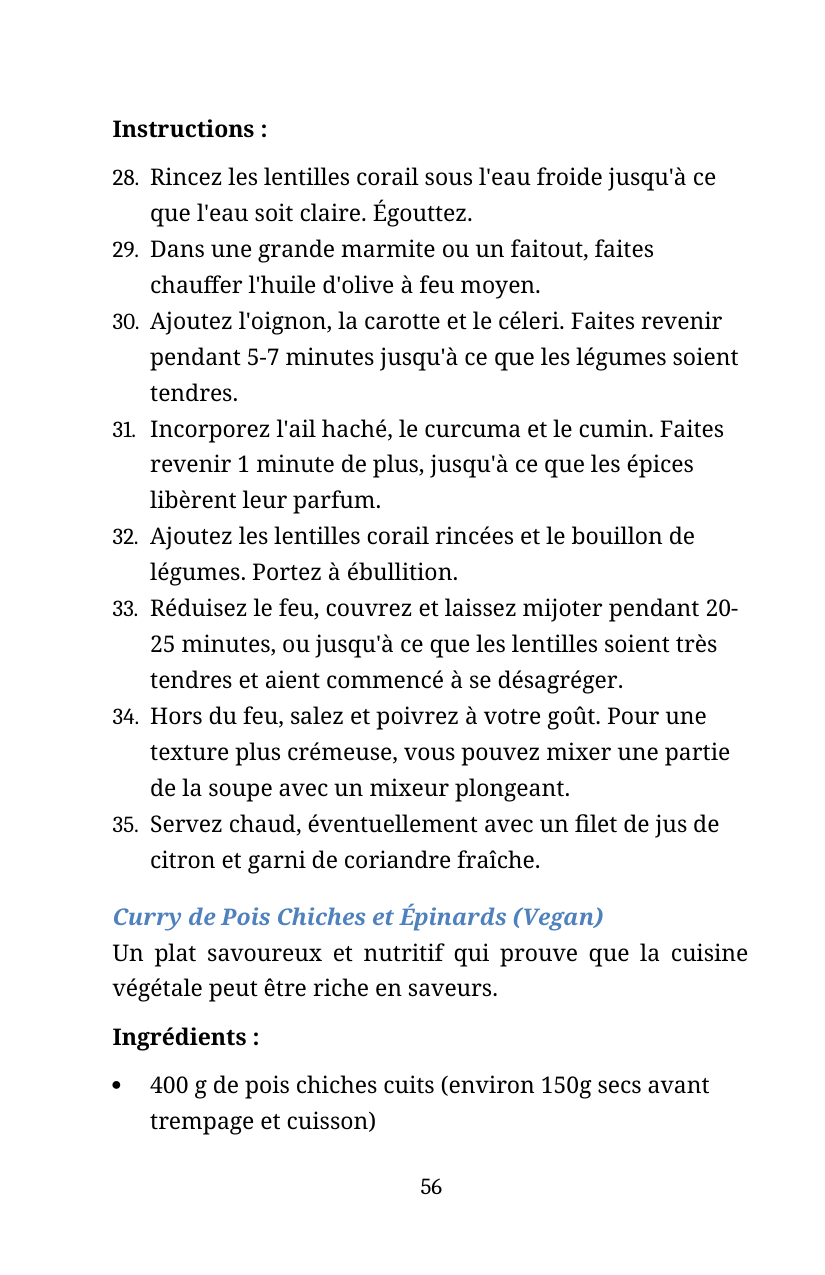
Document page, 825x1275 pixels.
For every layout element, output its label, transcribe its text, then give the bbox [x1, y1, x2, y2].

list Ajoutez l'oignon, la carotte et le céleri. Faites revenir pendant 5-7 minutes jusqu'à ce que les légumes soient tendres. [112, 305, 750, 408]
list Rincez les lentilles corail sous l'eau froide jusqu'à ce que l'eau soit claire. Égouttez. [112, 161, 750, 228]
text Un plat savoureux et nutritif qui prouve que la cuisine végétale peut être riche en saveurs. [112, 936, 750, 1004]
list Réduisez le feu, couvrez et laissez mijoter pendant 20-25 minutes, ou jusqu'à ce que les lentilles soient très tendres et aient commencé à se désagréger. [112, 592, 750, 695]
text Ingrédients : [112, 1021, 750, 1052]
list Dans une grande marmite ou un faitout, faites chauffer l'huile d'olive à feu moyen. [112, 233, 750, 300]
list 400 g de pois chiches cuits (environ 150g secs avant trempage et cuisson) [112, 1069, 750, 1136]
text Instructions : [112, 112, 750, 144]
list Ajoutez les lentilles corail rincées et le bouillon de légumes. Portez à ébullition. [112, 520, 750, 587]
list Incorporez l'ail haché, le curcuma et le cumin. Faites revenir 1 minute de plus, jusqu'à ce que les épices libèrent leur parfum. [112, 412, 750, 516]
list Servez chaud, éventuellement avec un filet de jus de citron et garni de coriandre fraîche. [112, 808, 750, 875]
list Hors du feu, salez et poivrez à votre goût. Pour une texture plus crémeuse, vous pouvez mixer une partie de la soupe avec un mixeur plongeant. [112, 700, 750, 803]
subtitle Curry de Pois Chiches et Épinards (Vegan) [112, 901, 750, 932]
